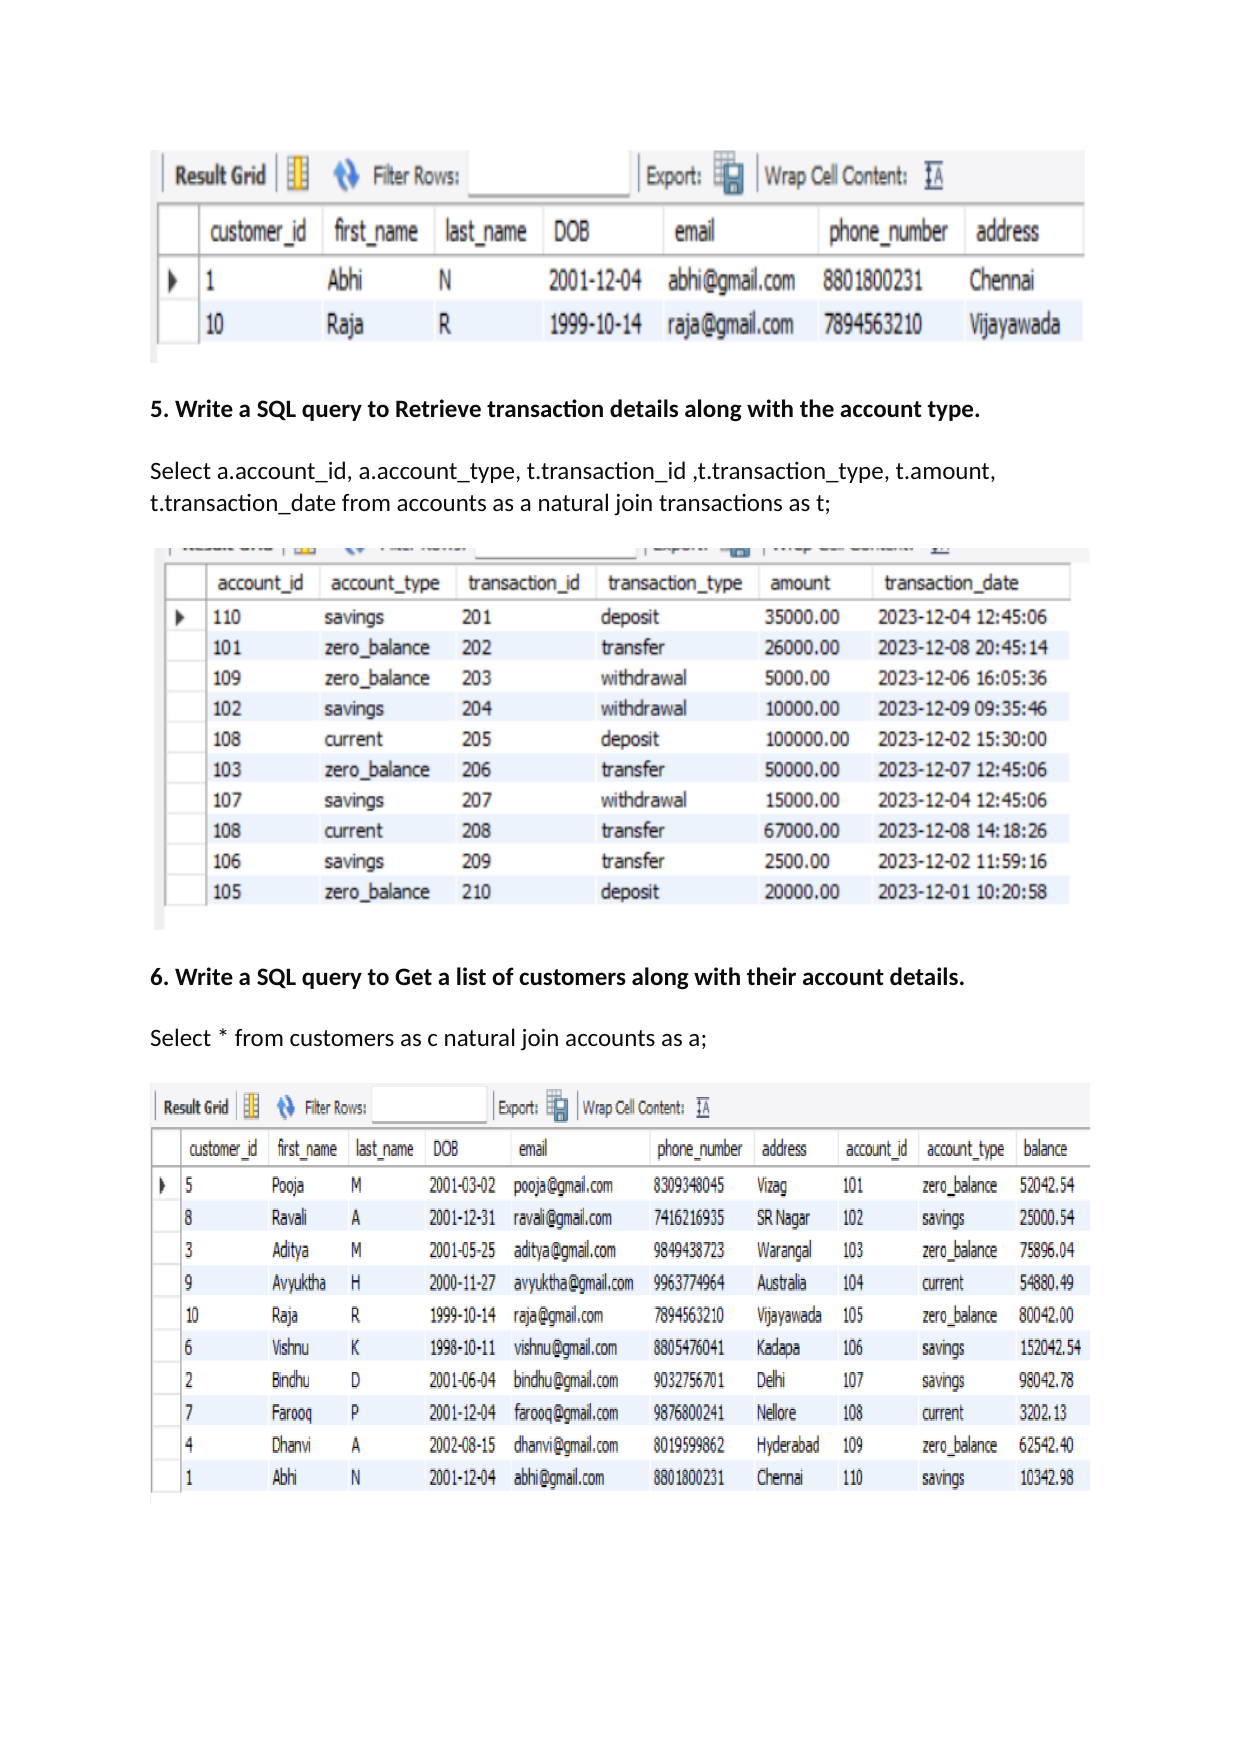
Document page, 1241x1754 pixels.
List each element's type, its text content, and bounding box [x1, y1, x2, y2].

picture [150, 150, 1085, 363]
picture [150, 1083, 1091, 1503]
text 5. Write a SQL query to Retrieve transaction details along with the account type. [150, 393, 1090, 424]
text 6. Write a SQL query to Get a list of customers along with their account details. [150, 961, 1090, 991]
picture [150, 548, 1091, 930]
text Select * from customers as c natural join accounts as a; [150, 1022, 1090, 1053]
text Select a.account_id, a.account_type, t.transaction_id ,t.transaction_type, t.amount, t.transaction_date from accounts as a natural join transactions as t; [150, 455, 1090, 518]
